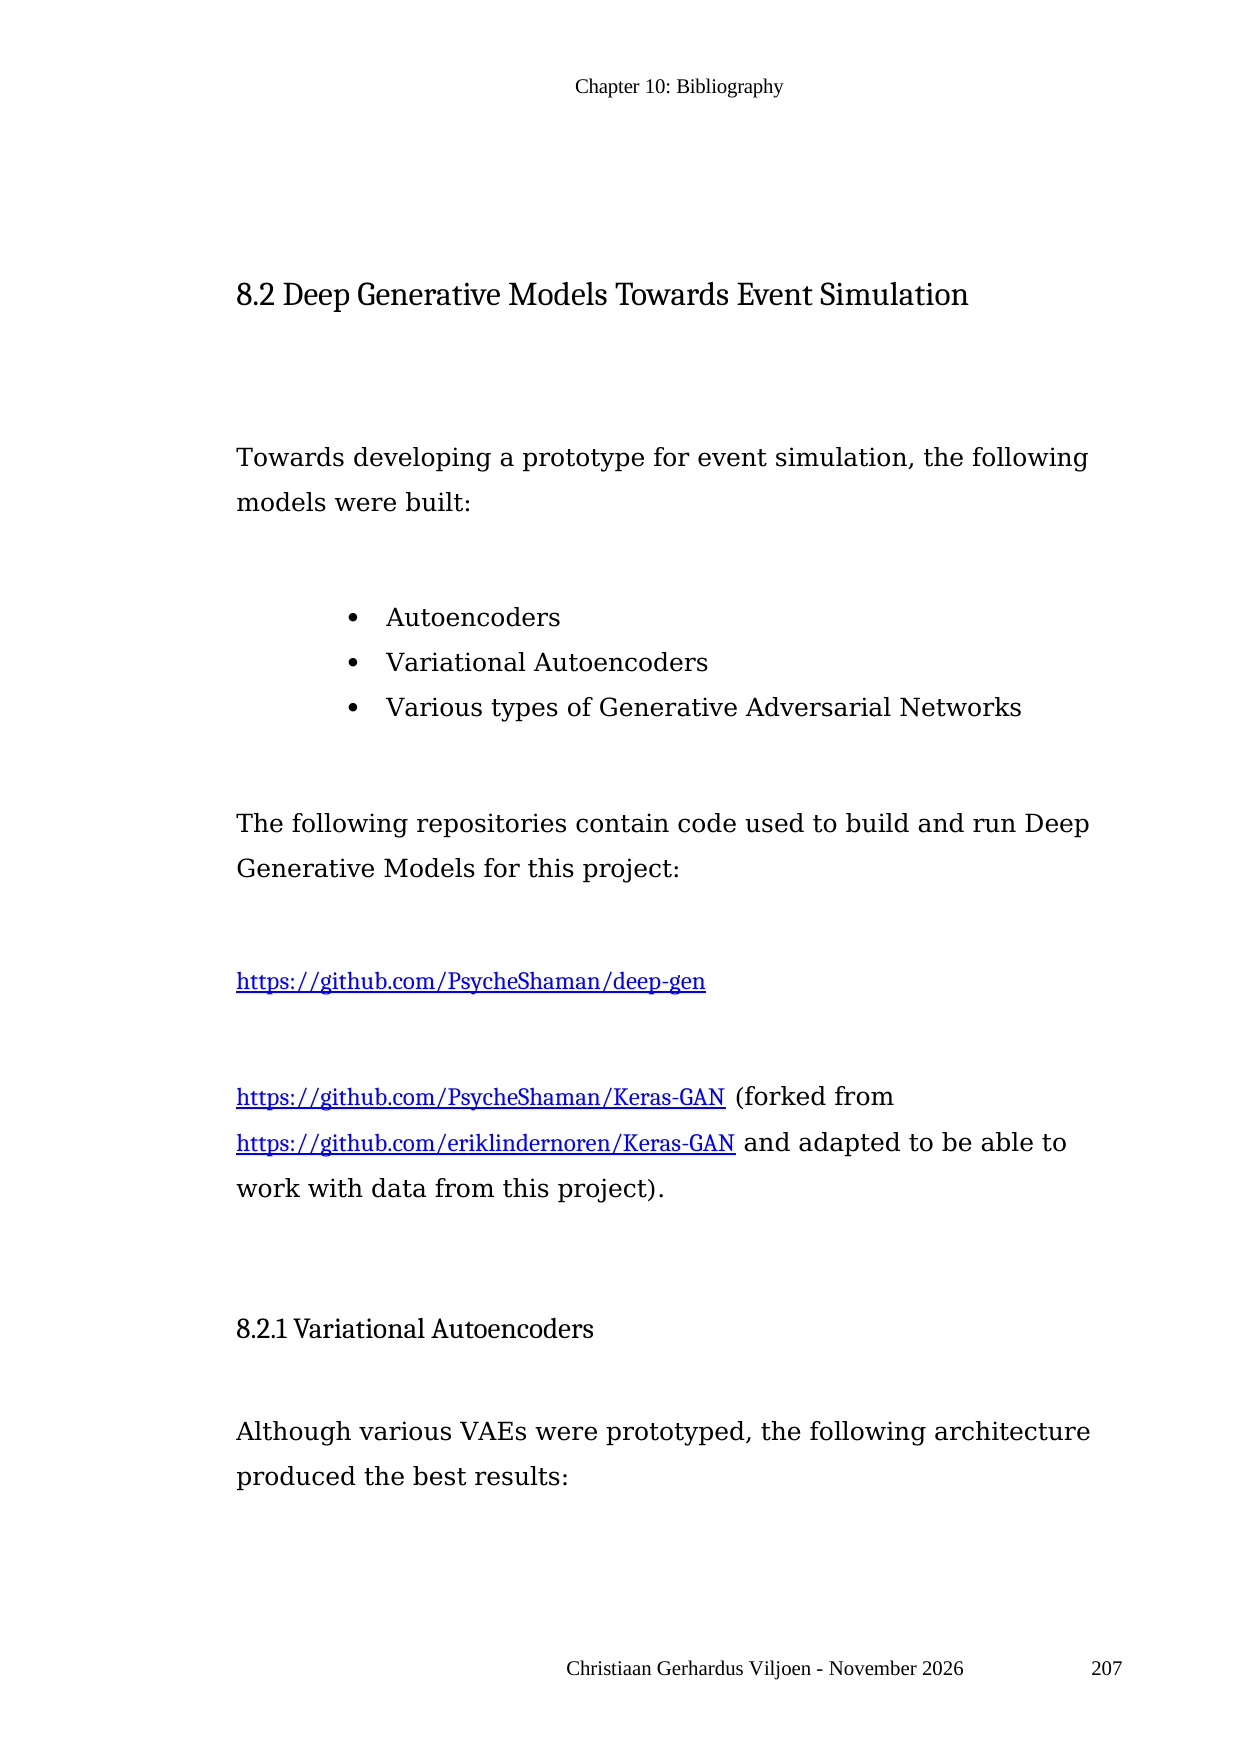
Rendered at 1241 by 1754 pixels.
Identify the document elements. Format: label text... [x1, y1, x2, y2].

text Towards developing a prototype for event simulation, the following models were built: [236, 441, 1122, 516]
subtitle Deep Generative Models Towards Event Simulation [236, 275, 1122, 314]
list Autoencoders [349, 601, 1122, 631]
list Variational Autoencoders [349, 647, 1122, 677]
text The following repositories contain code used to build and run Deep Generative Models for this project: [236, 807, 1122, 882]
text https://github.com/PsycheShaman/Keras-GAN (forked from https://github.com/eriklindernoren/Keras-GAN and adapted to be able to work with data from this project). [236, 1080, 1122, 1202]
text https://github.com/PsycheShaman/deep-gen [236, 967, 1122, 996]
text Although various VAEs were prototyped, the following architecture produced the best results: [236, 1416, 1122, 1491]
list Various types of Generative Adversarial Networks [349, 692, 1122, 722]
subtitle Variational Autoencoders [236, 1312, 1122, 1346]
